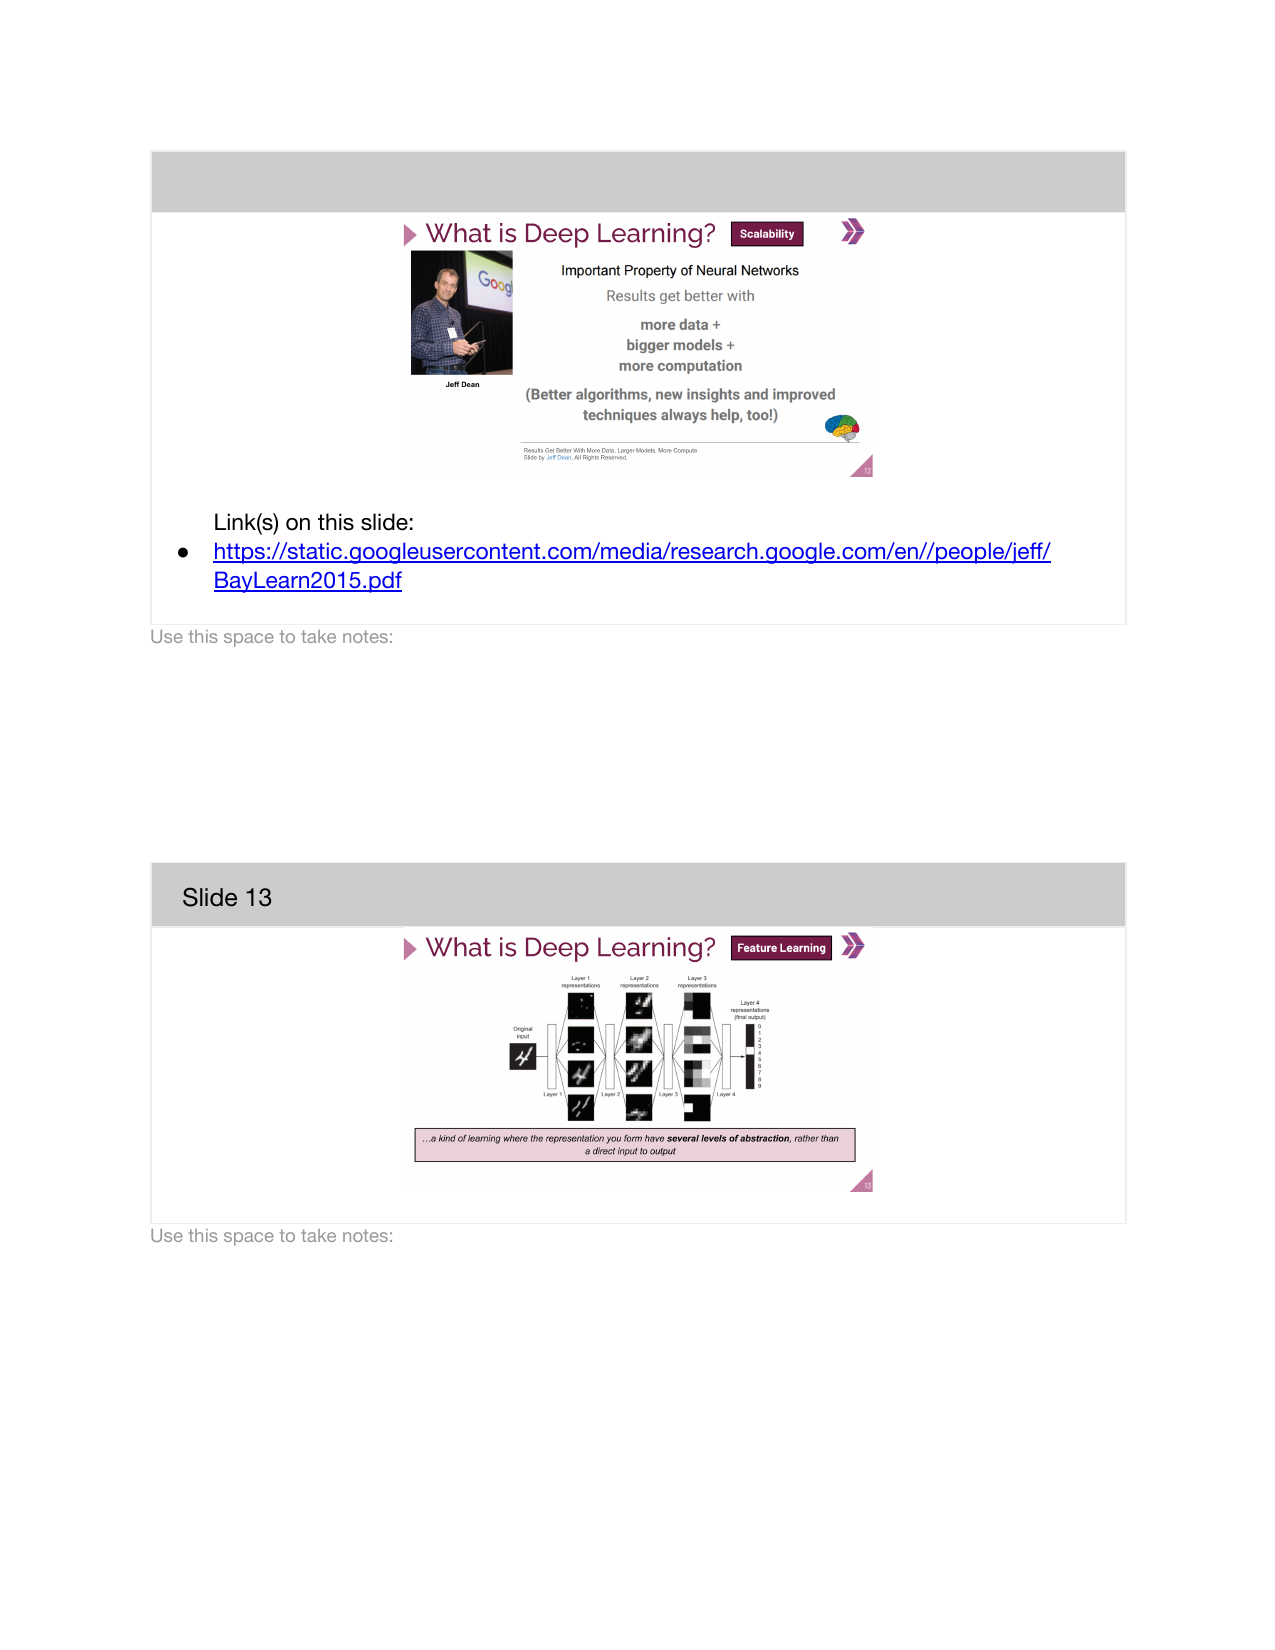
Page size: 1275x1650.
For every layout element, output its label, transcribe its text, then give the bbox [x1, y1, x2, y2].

table_header Slide 12 [152, 152, 1125, 212]
table_cell Link(s) on this slide: https://static.googleusercontent.com/media/research.google.com/en//people/jeff/BayLearn2015.pdf [152, 213, 1125, 624]
table_header Slide 13 [152, 863, 1125, 926]
picture [403, 213, 873, 477]
table_cell [152, 928, 1125, 1223]
picture [403, 927, 873, 1192]
text Use this space to take notes: [150, 625, 1125, 649]
text Use this space to take notes: [150, 1224, 1125, 1248]
